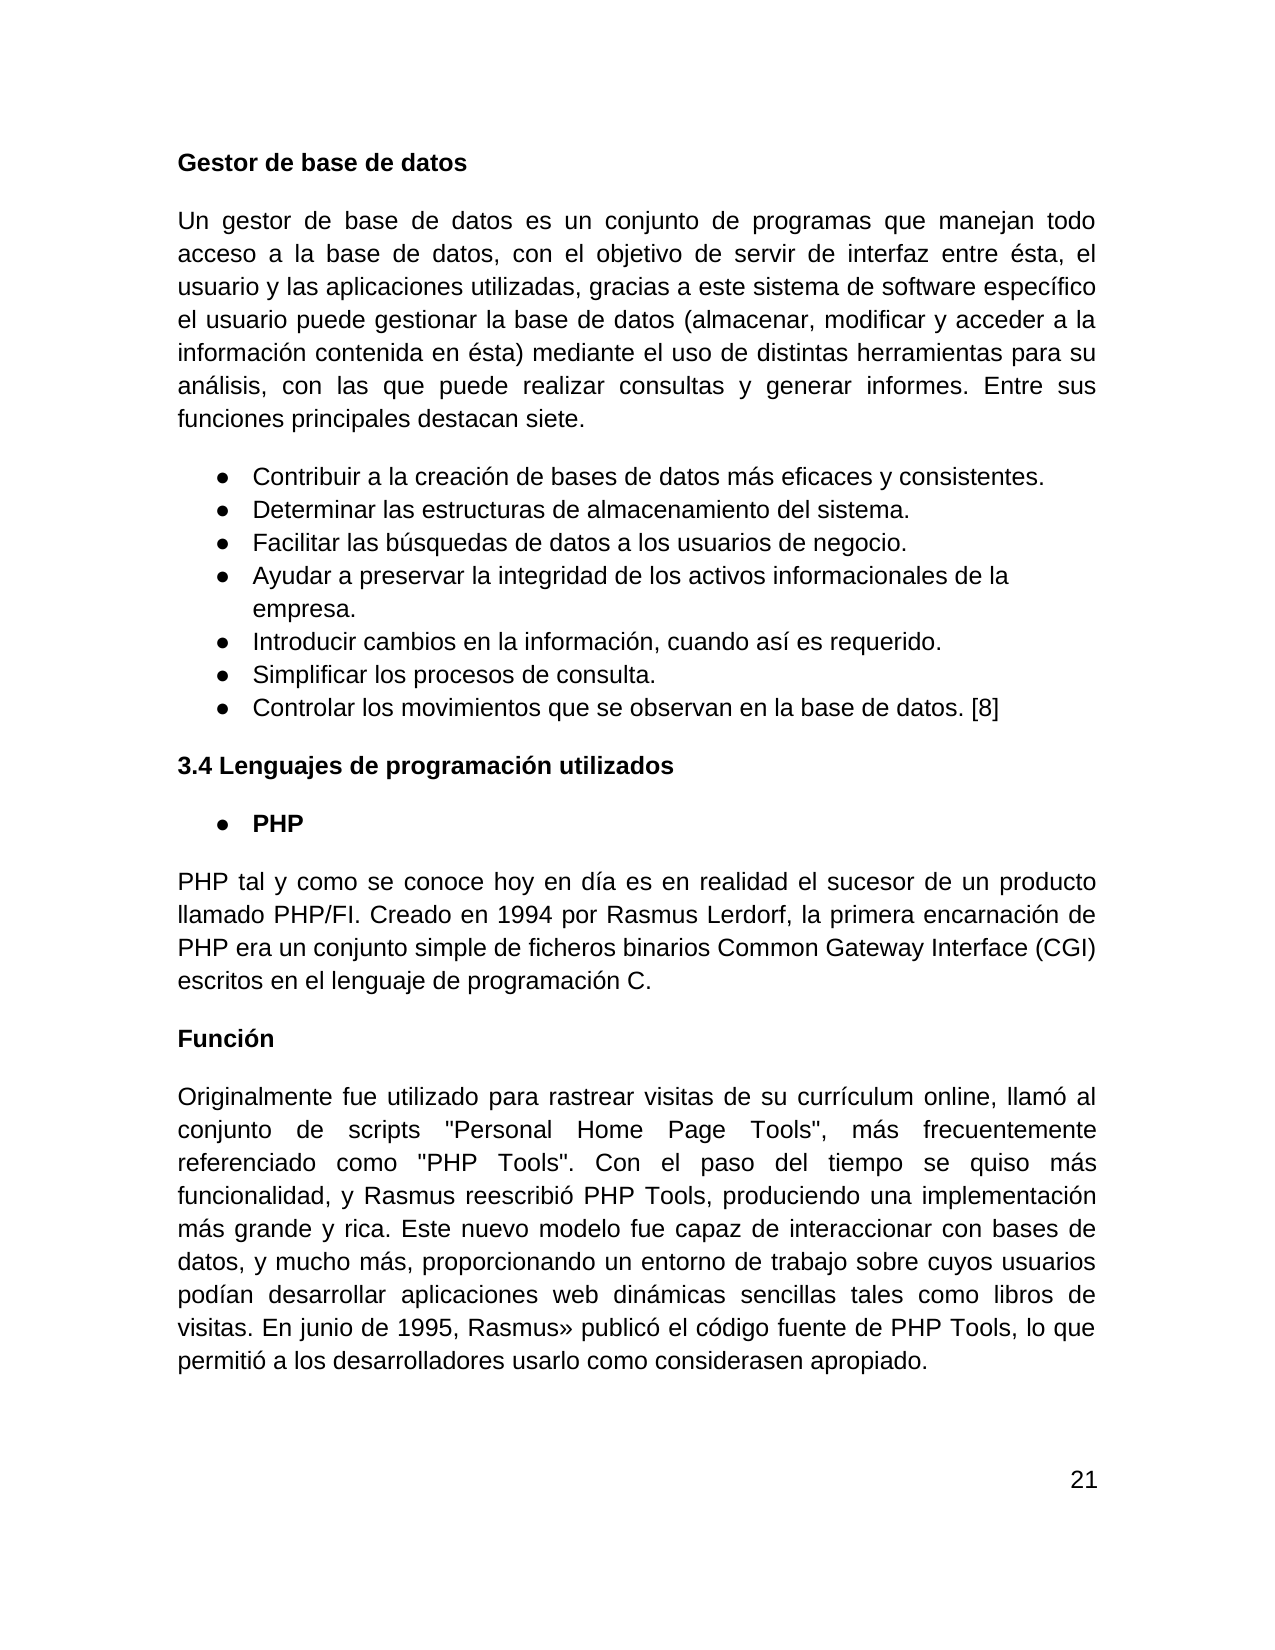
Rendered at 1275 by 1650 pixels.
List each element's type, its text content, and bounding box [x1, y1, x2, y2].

text Originalmente fue utilizado para rastrear visitas de su currículum online, llamó al conjunto de scripts "Personal Home Page Tools", más frecuentemente referenciado como "PHP Tools". Con el paso del tiempo se quiso más funcionalidad, y Rasmus reescribió PHP Tools, produciendo una implementación más grande y rica. Este nuevo modelo fue capaz de interaccionar con bases de datos, y mucho más, proporcionando un entorno de trabajo sobre cuyos usuarios podían desarrollar aplicaciones web dinámicas sencillas tales como libros de visitas. En junio de 1995, Rasmus» publicó el código fuente de PHP Tools, lo que permitió a los desarrolladores usarlo como considerasen apropiado. [177, 1082, 1098, 1375]
list Controlar los movimientos que se observan en la base de datos. [8] [215, 693, 1098, 722]
subtitle 3.4 Lenguajes de programación utilizados [177, 751, 1098, 780]
list Facilitar las búsquedas de datos a los usuarios de negocio. [215, 528, 1098, 557]
text Gestor de base de datos [177, 148, 1098, 176]
list Ayudar a preservar la integridad de los activos informacionales de la empresa. [215, 561, 1098, 623]
text Función [177, 1024, 1098, 1053]
text PHP tal y como se conoce hoy en día es en realidad el sucesor de un producto llamado PHP/FI. Creado en 1994 por Rasmus Lerdorf, la primera encarnación de PHP era un conjunto simple de ficheros binarios Common Gateway Interface (CGI) escritos en el lenguaje de programación C. [177, 867, 1098, 995]
list Introducir cambios en la información, cuando así es requerido. [215, 627, 1098, 656]
list Simplificar los procesos de consulta. [215, 660, 1098, 689]
text Un gestor de base de datos es un conjunto de programas que manejan todo acceso a la base de datos, con el objetivo de servir de interfaz entre ésta, el usuario y las aplicaciones utilizadas, gracias a este sistema de software específico el usuario puede gestionar la base de datos (almacenar, modificar y acceder a la información contenida en ésta) mediante el uso de distintas herramientas para su análisis, con las que puede realizar consultas y generar informes. Entre sus funciones principales destacan siete. [177, 206, 1098, 432]
list Contribuir a la creación de bases de datos más eficaces y consistentes. [215, 462, 1098, 491]
list Determinar las estructuras de almacenamiento del sistema. [215, 495, 1098, 523]
list PHP [215, 809, 1098, 838]
